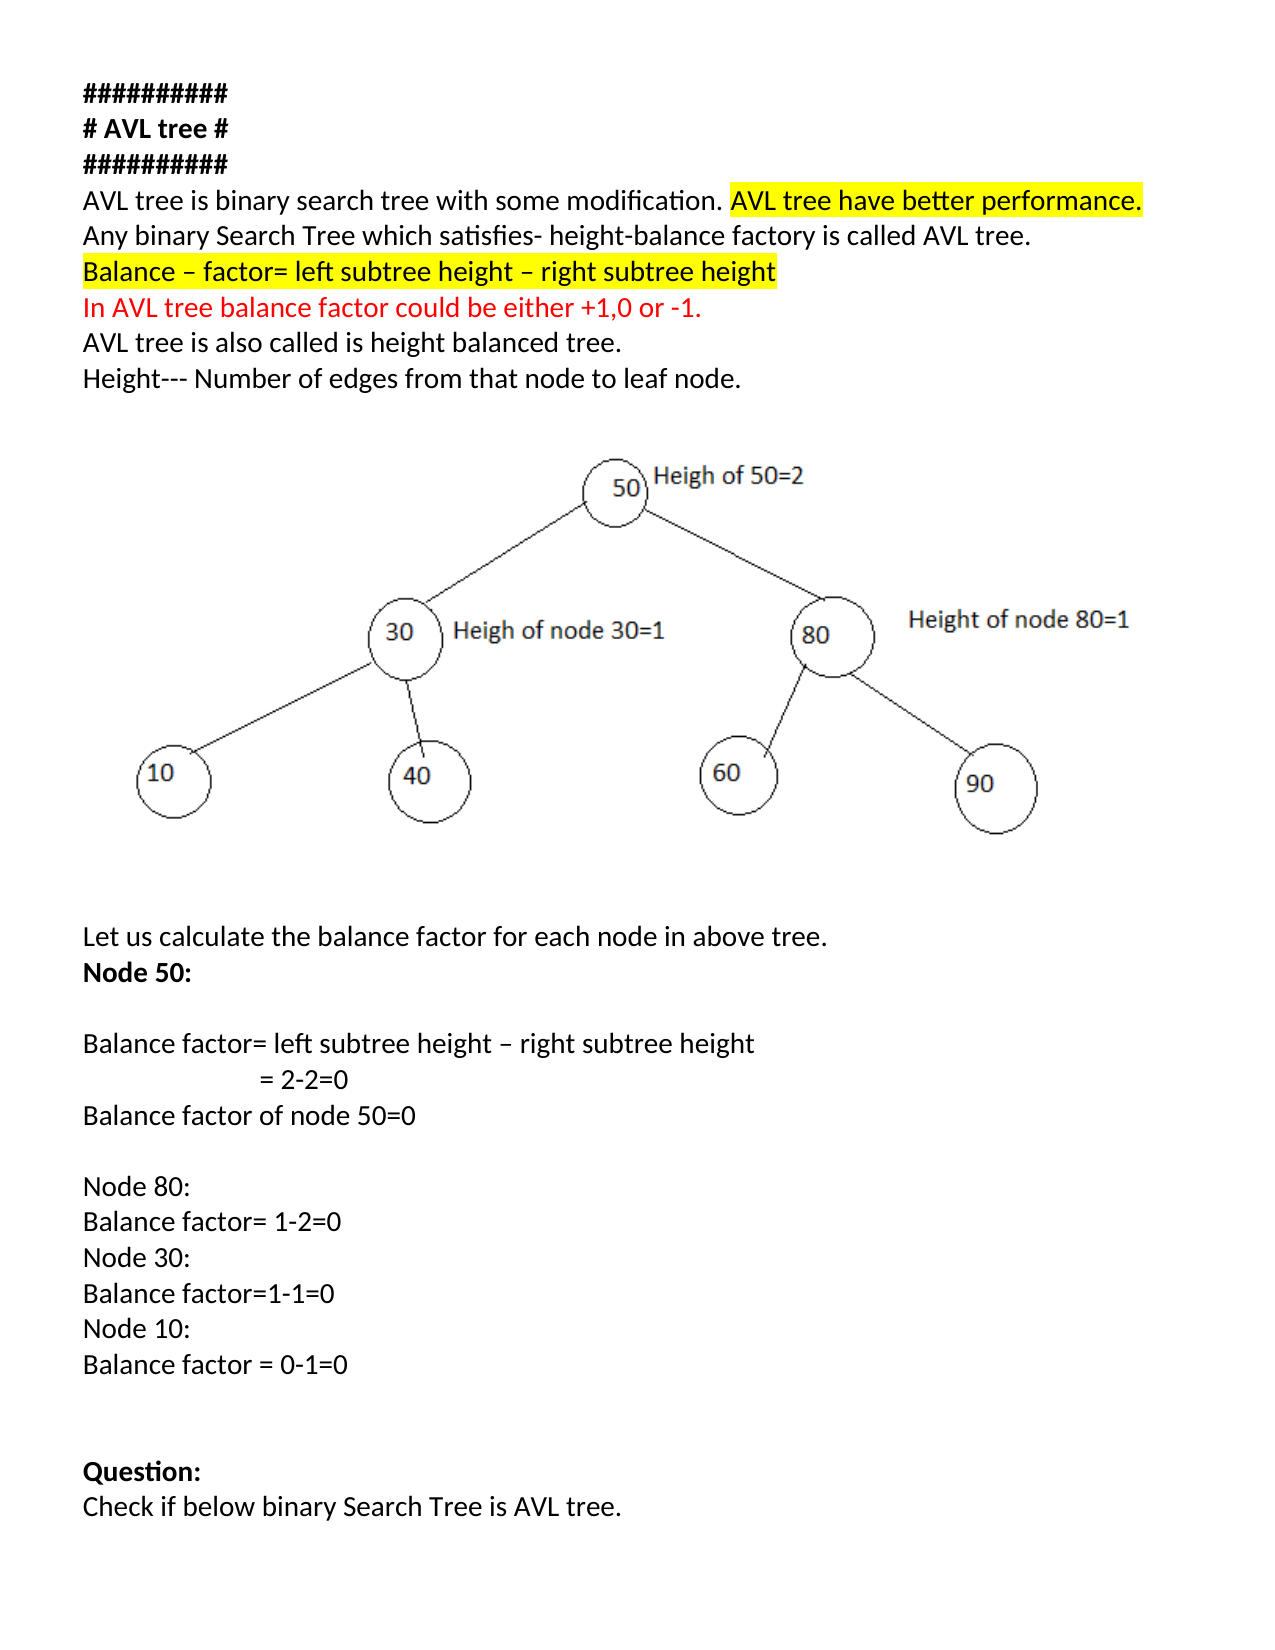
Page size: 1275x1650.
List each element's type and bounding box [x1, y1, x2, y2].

picture [82, 431, 1146, 883]
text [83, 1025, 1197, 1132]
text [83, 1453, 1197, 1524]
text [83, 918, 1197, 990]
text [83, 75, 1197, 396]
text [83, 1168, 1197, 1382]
